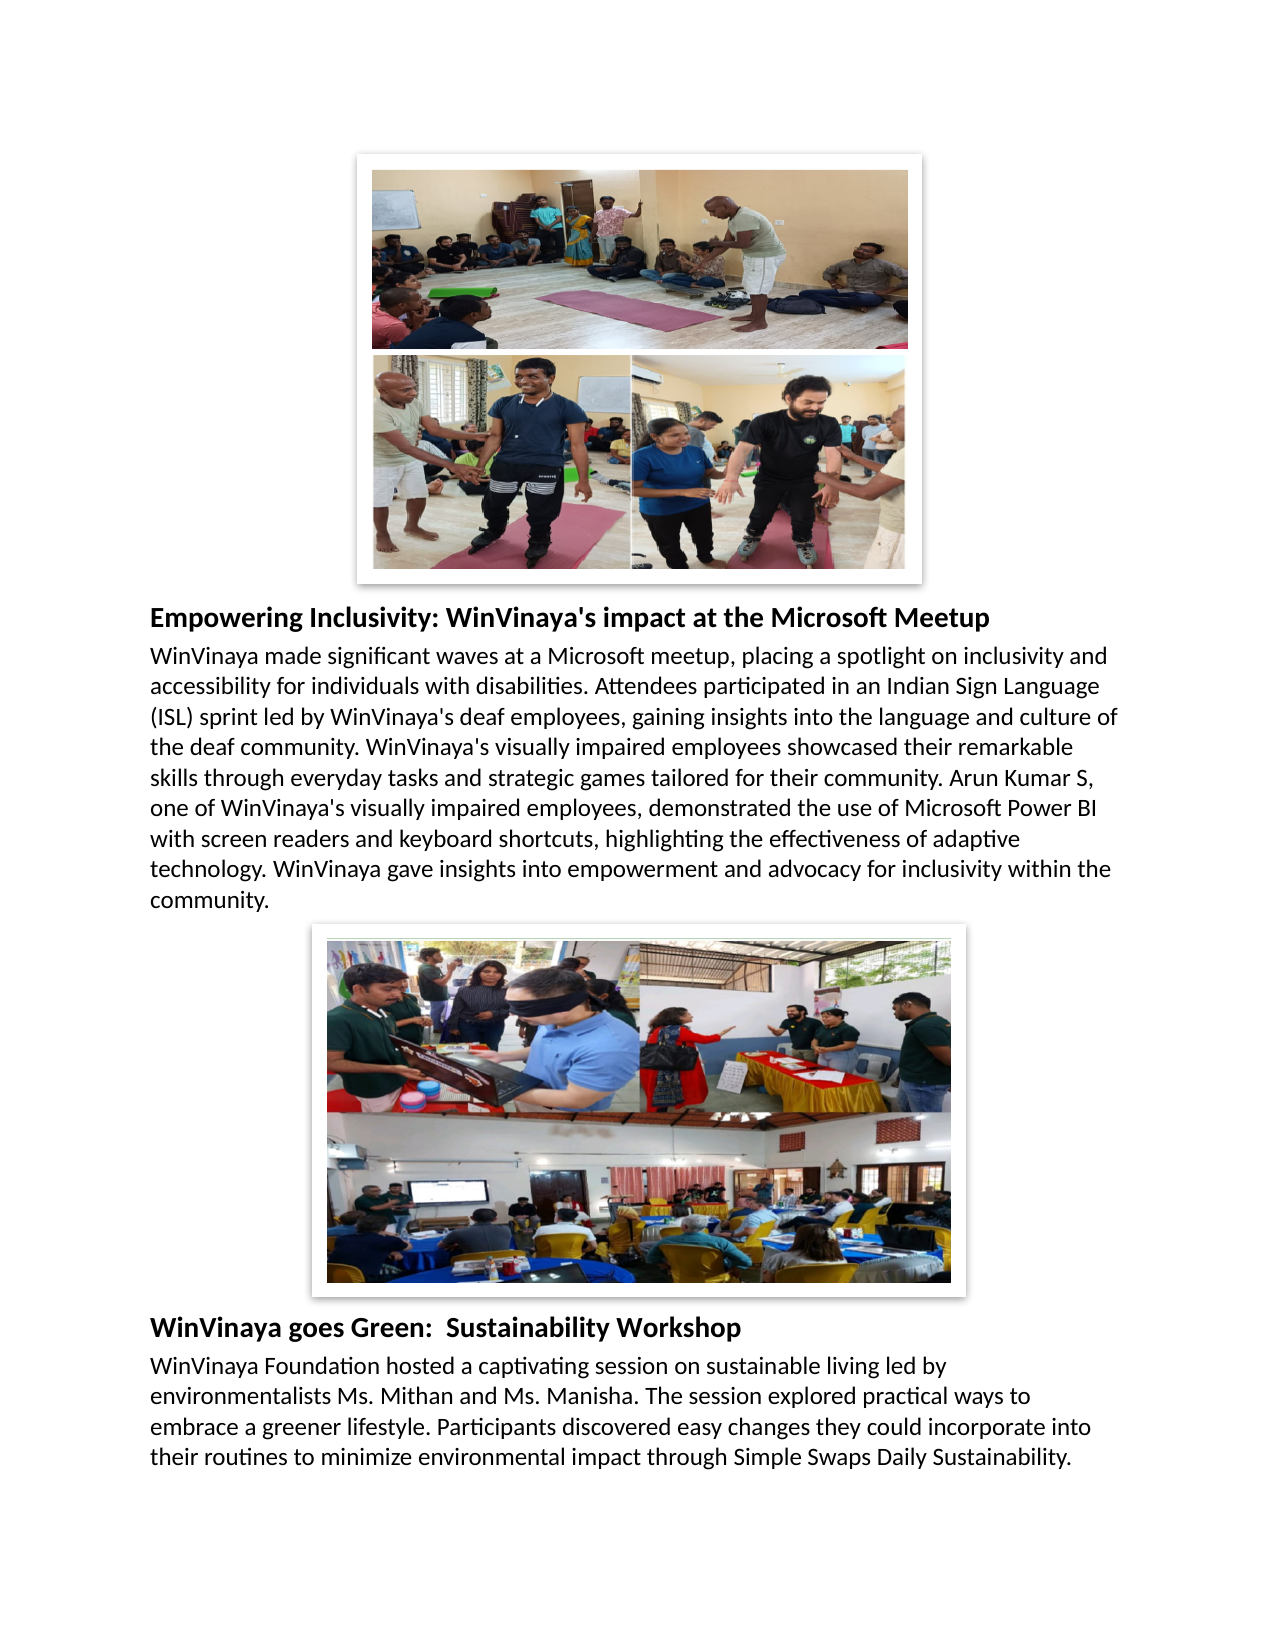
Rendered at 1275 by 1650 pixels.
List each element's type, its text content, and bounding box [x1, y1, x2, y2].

text WinVinaya made significant waves at a Microsoft meetup, placing a spotlight on inclusivity and accessibility for individuals with disabilities. Attendees participated in an Indian Sign Language (ISL) sprint led by WinVinaya's deaf employees, gaining insights into the language and culture of the deaf community. WinVinaya's visually impaired employees showcased their remarkable skills through everyday tasks and strategic games tailored for their community. Arun Kumar S, one of WinVinaya's visually impaired employees, demonstrated the use of Microsoft Power BI with screen readers and keyboard shortcuts, highlighting the effectiveness of adaptive technology. WinVinaya gave insights into empowerment and advocacy for inclusivity within the community. [150, 640, 1125, 914]
picture [372, 169, 908, 569]
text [150, 1350, 1125, 1472]
text Empowering Inclusivity: WinVinaya's impact at the Microsoft Meetup [150, 599, 1125, 635]
picture [327, 938, 951, 1283]
text WinVinaya goes Green: Sustainability Workshop [150, 1309, 1125, 1345]
